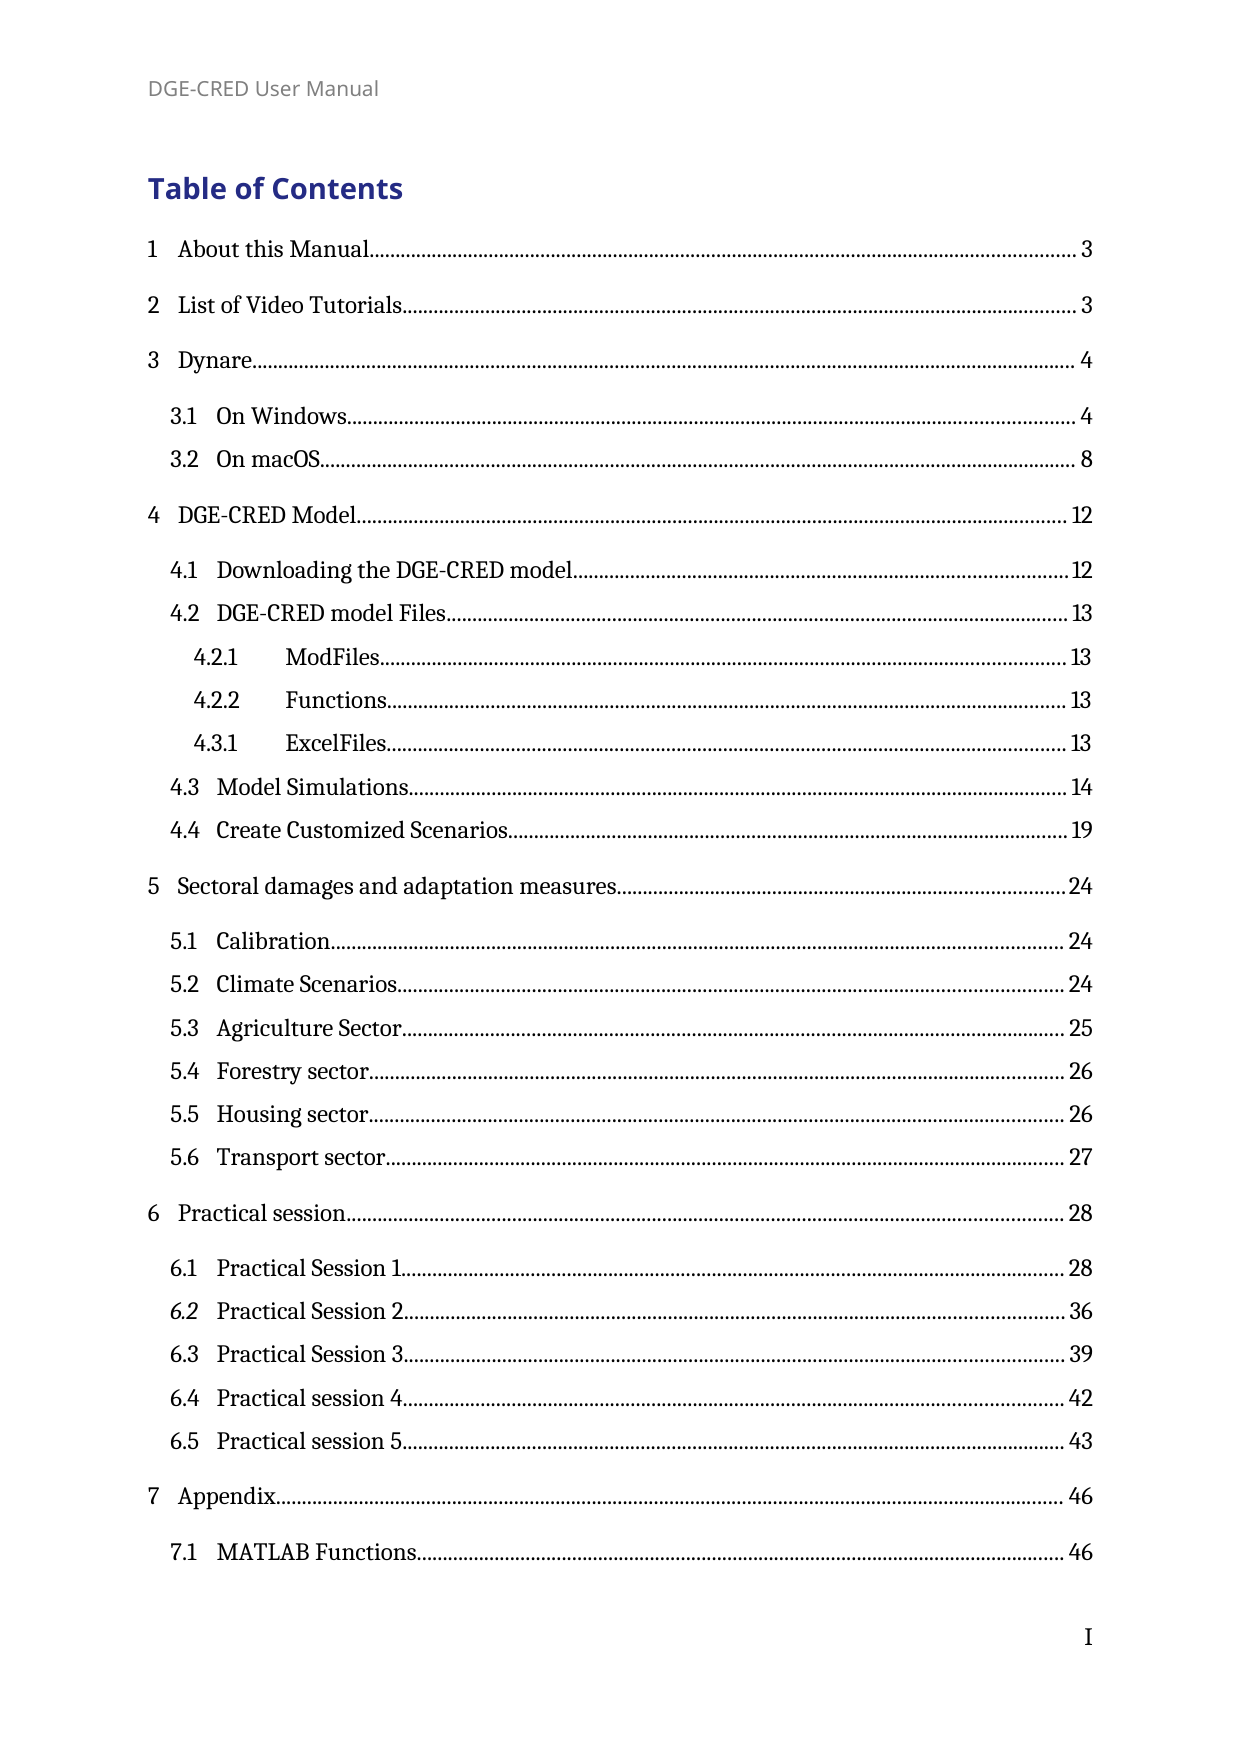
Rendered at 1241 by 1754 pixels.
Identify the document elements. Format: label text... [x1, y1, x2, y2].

text 6.5 Practical session 5 43 [170, 1427, 1092, 1455]
text 4.2.1 ModFiles 13 [193, 642, 1092, 671]
text 1 About this Manual 3 [148, 235, 1092, 264]
text 6.3 Practical Session 3 39 [170, 1340, 1092, 1369]
text 3.1 On Windows 4 [170, 402, 1092, 431]
text 7 Appendix 46 [148, 1482, 1092, 1511]
text 6 Practical session 28 [148, 1198, 1092, 1227]
text 5 Sectoral damages and adaptation measures 24 [148, 872, 1092, 900]
text 5.6 Transport sector 27 [170, 1143, 1092, 1172]
text 5.2 Climate Scenarios 24 [170, 970, 1092, 999]
text 5.1 Calibration 24 [170, 927, 1092, 956]
text Table of Contents [148, 168, 1092, 208]
text 7.1 MATLAB Functions 46 [170, 1538, 1092, 1567]
text 4 DGE-CRED Model 12 [148, 501, 1092, 529]
text 5.5 Housing sector 26 [170, 1100, 1092, 1128]
text 3.2 On macOS 8 [170, 445, 1092, 474]
text 4.1 Downloading the DGE-CRED model 12 [170, 556, 1092, 585]
text 4.3.1 ExcelFiles 13 [193, 729, 1092, 758]
text 6.4 Practical session 4 42 [170, 1383, 1092, 1412]
text 6.1 Practical Session 1 28 [170, 1254, 1092, 1283]
text 5.3 Agriculture Sector 25 [170, 1013, 1092, 1042]
text 3 Dynare 4 [148, 346, 1092, 375]
text 4.2 DGE-CRED model Files 13 [170, 599, 1092, 628]
text 2 List of Video Tutorials 3 [148, 291, 1092, 319]
text 4.3 Model Simulations 14 [170, 773, 1092, 802]
text 5.4 Forestry sector 26 [170, 1057, 1092, 1085]
text 4.2.2 Functions 13 [193, 686, 1092, 715]
text 4.4 Create Customized Scenarios 19 [170, 816, 1092, 845]
text 6.2 Practical Session 2 36 [170, 1297, 1092, 1326]
